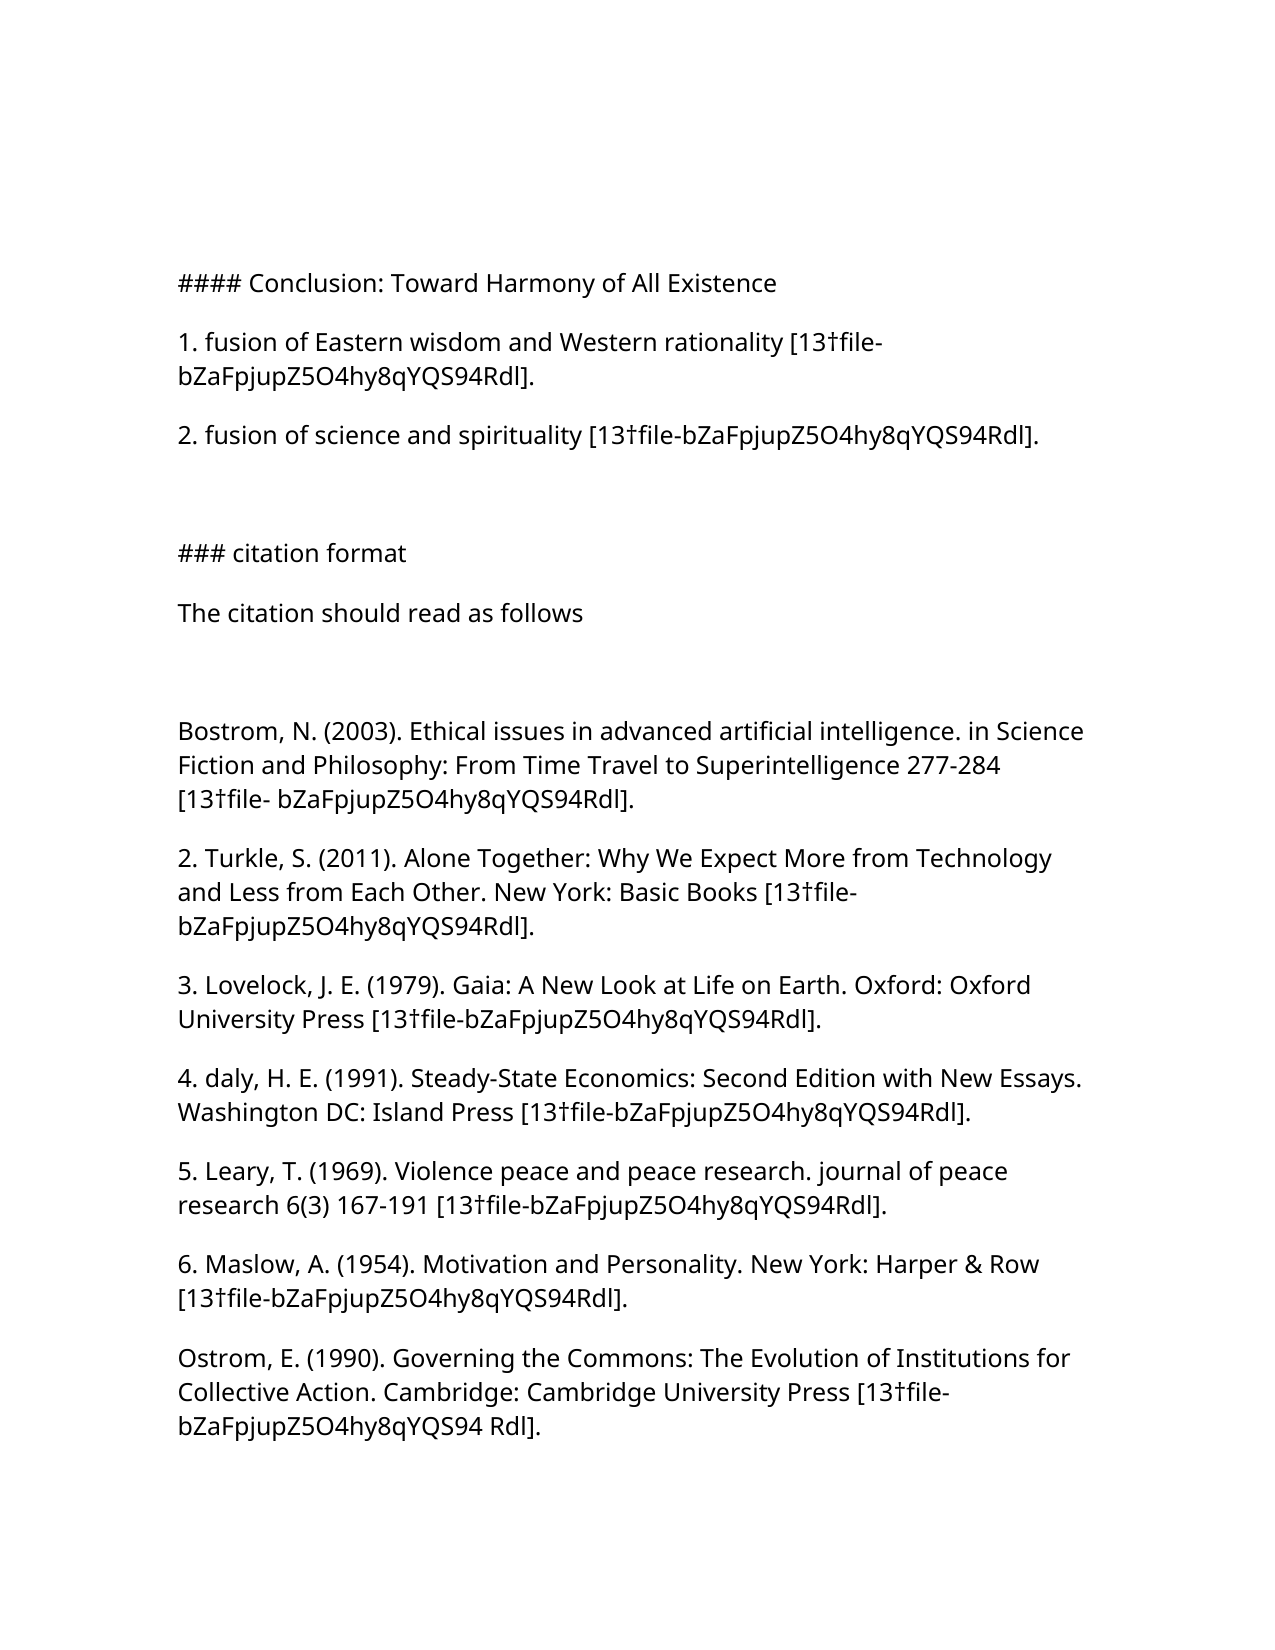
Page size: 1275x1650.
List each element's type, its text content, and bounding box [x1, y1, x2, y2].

text #### Conclusion: Toward Harmony of All Existence [177, 266, 1098, 300]
text 5. Leary, T. (1969). Violence peace and peace research. journal of peace research 6(3) 167-191 [13†file-bZaFpjupZ5O4hy8qYQS94Rdl]. [177, 1154, 1098, 1222]
text 2. fusion of science and spirituality [13†file-bZaFpjupZ5O4hy8qYQS94Rdl]. [177, 418, 1098, 452]
text 3. Lovelock, J. E. (1979). Gaia: A New Look at Life on Earth. Oxford: Oxford University Press [13†file-bZaFpjupZ5O4hy8qYQS94Rdl]. [177, 968, 1098, 1036]
text 2. Turkle, S. (2011). Alone Together: Why We Expect More from Technology and Less from Each Other. New York: Basic Books [13†file-bZaFpjupZ5O4hy8qYQS94Rdl]. [177, 841, 1098, 943]
text Ostrom, E. (1990). Governing the Commons: The Evolution of Institutions for Collective Action. Cambridge: Cambridge University Press [13†file-bZaFpjupZ5O4hy8qYQS94 Rdl]. [177, 1340, 1098, 1442]
text 6. Maslow, A. (1954). Motivation and Personality. New York: Harper & Row [13†file-bZaFpjupZ5O4hy8qYQS94Rdl]. [177, 1247, 1098, 1315]
text The citation should read as follows [177, 595, 1098, 629]
text 1. fusion of Eastern wisdom and Western rationality [13†file-bZaFpjupZ5O4hy8qYQS94Rdl]. [177, 325, 1098, 393]
text Bostrom, N. (2003). Ethical issues in advanced artificial intelligence. in Science Fiction and Philosophy: From Time Travel to Superintelligence 277-284 [13†file- bZaFpjupZ5O4hy8qYQS94Rdl]. [177, 713, 1098, 816]
text ### citation format [177, 536, 1098, 570]
text 4. daly, H. E. (1991). Steady-State Economics: Second Edition with New Essays. Washington DC: Island Press [13†file-bZaFpjupZ5O4hy8qYQS94Rdl]. [177, 1061, 1098, 1129]
